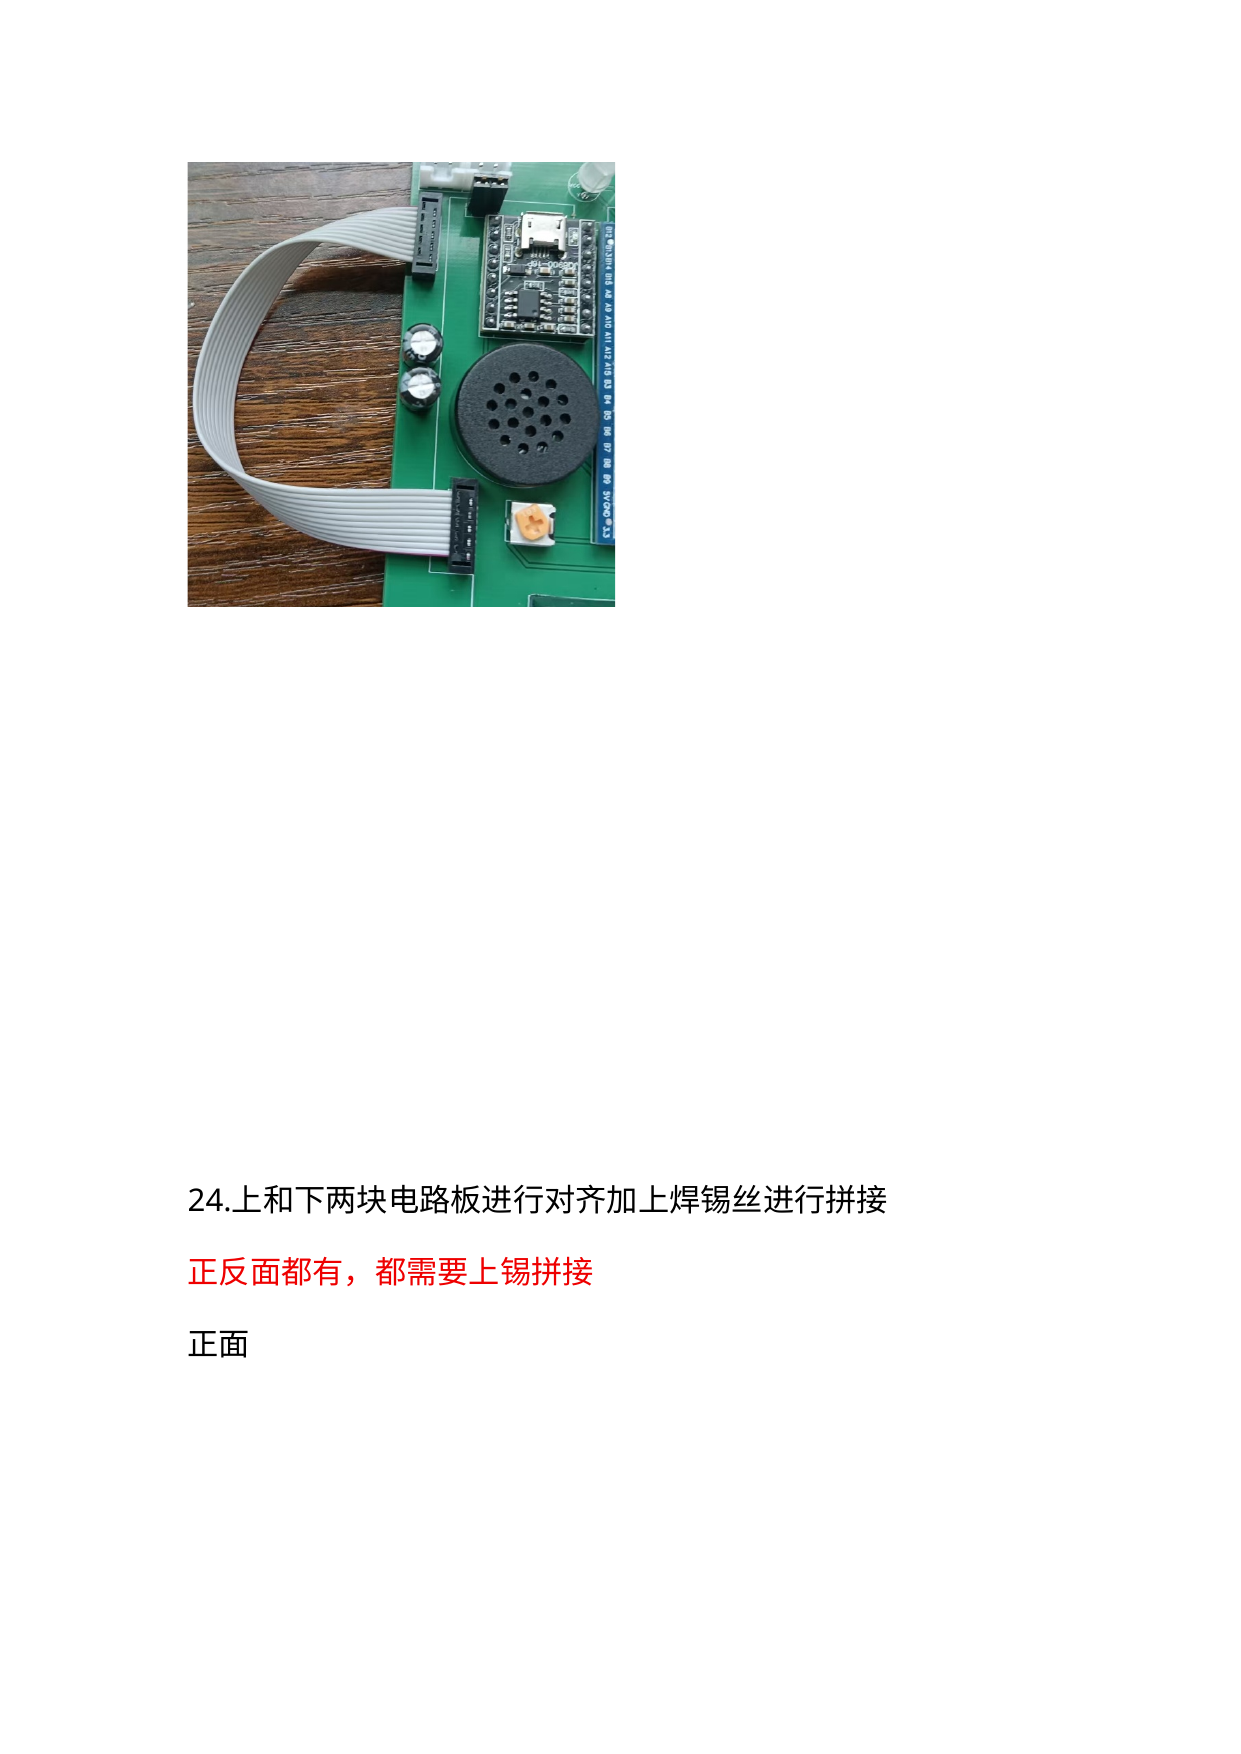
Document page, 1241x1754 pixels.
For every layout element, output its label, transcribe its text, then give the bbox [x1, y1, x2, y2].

text 正反面都有，都需要上锡拼接 [187, 1237, 1053, 1302]
picture [187, 162, 615, 607]
text 24.上和下两块电路板进行对齐加上焊锡丝进行拼接 [187, 1166, 1053, 1231]
text 正面 [187, 1309, 1053, 1374]
